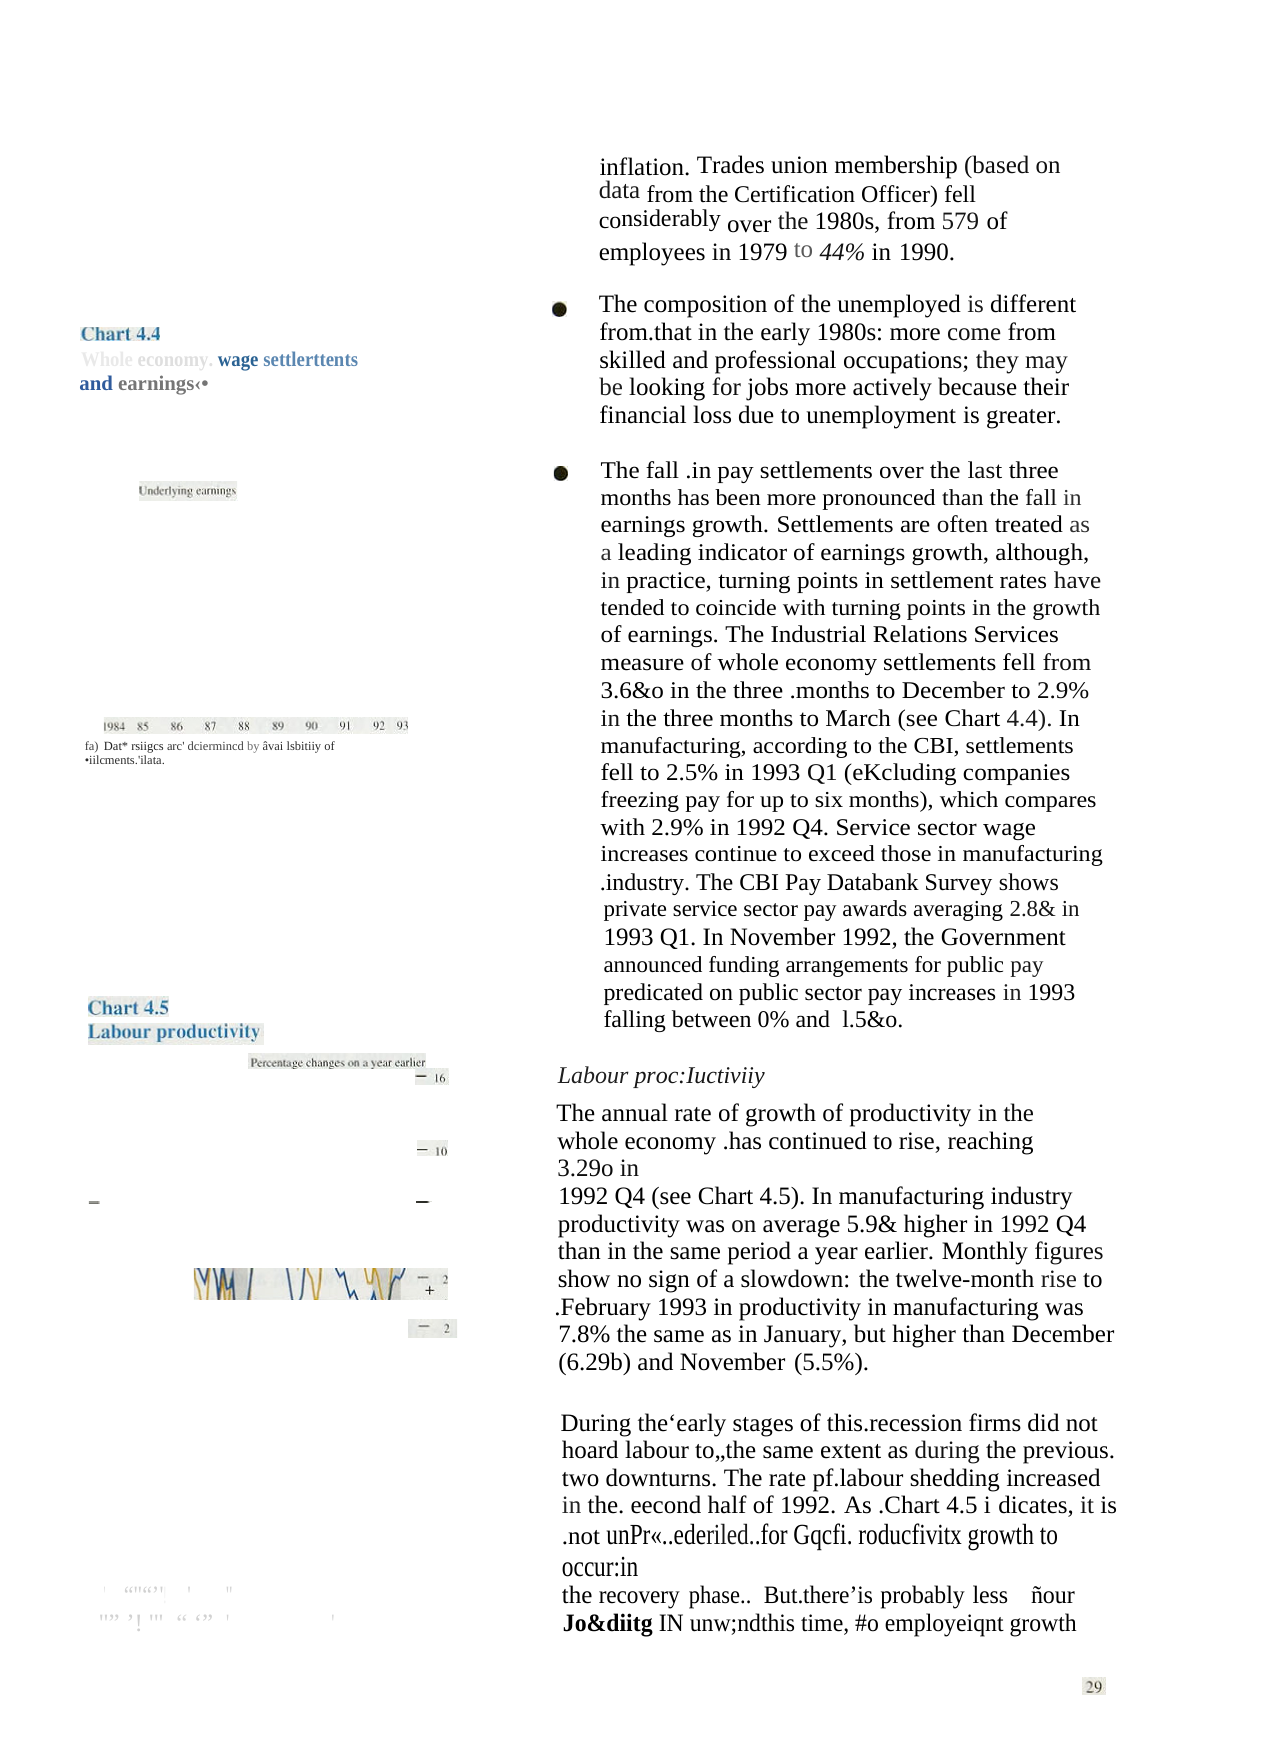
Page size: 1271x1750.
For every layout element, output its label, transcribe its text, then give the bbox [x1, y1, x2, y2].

picture [88, 996, 169, 1017]
text Whole economy. wage settlerttents and earnings‹• [79, 347, 360, 395]
subtitle The composition of the unemployed is different from.that in the early 1980s: more come from skilled and professional occupations; they may be looking for jobs more actively because their financial loss due to unemployment is greater. [598, 291, 1088, 429]
picture [103, 717, 408, 734]
picture [1082, 1677, 1106, 1695]
subtitle ' “"“’'! ' " the recovery phase.. But.there’is probably less ñour [104, 1582, 1125, 1609]
picture [80, 327, 160, 341]
text The fall .in pay settlements over the last three months has been more pronounced than the fall in earnings growth. Settlements are often treated as a leading indicator of earnings growth, although, in practice, turning points in settlement rates have tended to coincide with turning points in the growth of earnings. The Industrial Relations Services measure of whole economy settlements fell from 3.6&o in the three .months to December to 2.9% in the three months to March (see Chart 4.4). In manufacturing, according to the CBI, settlements fell to 2.5% in 1993 Q1 (eKcluding companies freezing pay for up to six months), which compares with 2.9% in 1992 Q4. Service sector wage increases continue to exceed those in manufacturing [600, 456, 1106, 867]
picture [193, 1268, 448, 1300]
picture [552, 301, 567, 317]
text inflation. Trades union membership (based on data from the Certification Officer) fell considerably over the 1980s, from 579 of employees in 1979 to 44% in 1990. [598, 152, 1098, 266]
picture [248, 1053, 449, 1085]
text Labour proc:Iuctiviiy [558, 1061, 1125, 1088]
text During the‘early stages of this.recession firms did not hoard labour to„the same extent as during the previous. two downturns. The rate pf.labour shedding increased in the. eecond half of 1992. As .Chart 4.5 i dicates, it is .not unPr«..ederiled..for Gqcfi. roducfivitx growth to occur:in [560, 1409, 1125, 1582]
text "” ’! '" “ ‘” ' ' Jo&diitg IN unw;ndthis time, #o employeiqnt growth [98, 1609, 1125, 1637]
text .industry. The CBI Pay Databank Survey shows private service sector pay awards averaging 2.8& in 1993 Q1. In November 1992, the Government announced funding arrangements for public pay predicated on public sector pay increases in 1993 falling between 0% and l.5&o. [599, 868, 1098, 1033]
picture [408, 1319, 458, 1338]
text .February 1993 in productivity in manufacturing was 7.8% the same as in January, but higher than December (6.29b) and November (5.5%). [554, 1293, 1125, 1376]
subtitle The annual rate of growth of productivity in the whole economy .has continued to rise, reaching 3.29o in [556, 1099, 1083, 1182]
picture [553, 466, 568, 481]
text 1992 Q4 (see Chart 4.5). In manufacturing industry productivity was on average 5.9& higher in 1992 Q4 than in the same period a year earlier. Monthly figures show no sign of a slowdown: the twelve-month rise to [558, 1182, 1125, 1293]
picture [88, 1023, 264, 1045]
picture [139, 481, 238, 501]
picture [417, 1140, 448, 1156]
